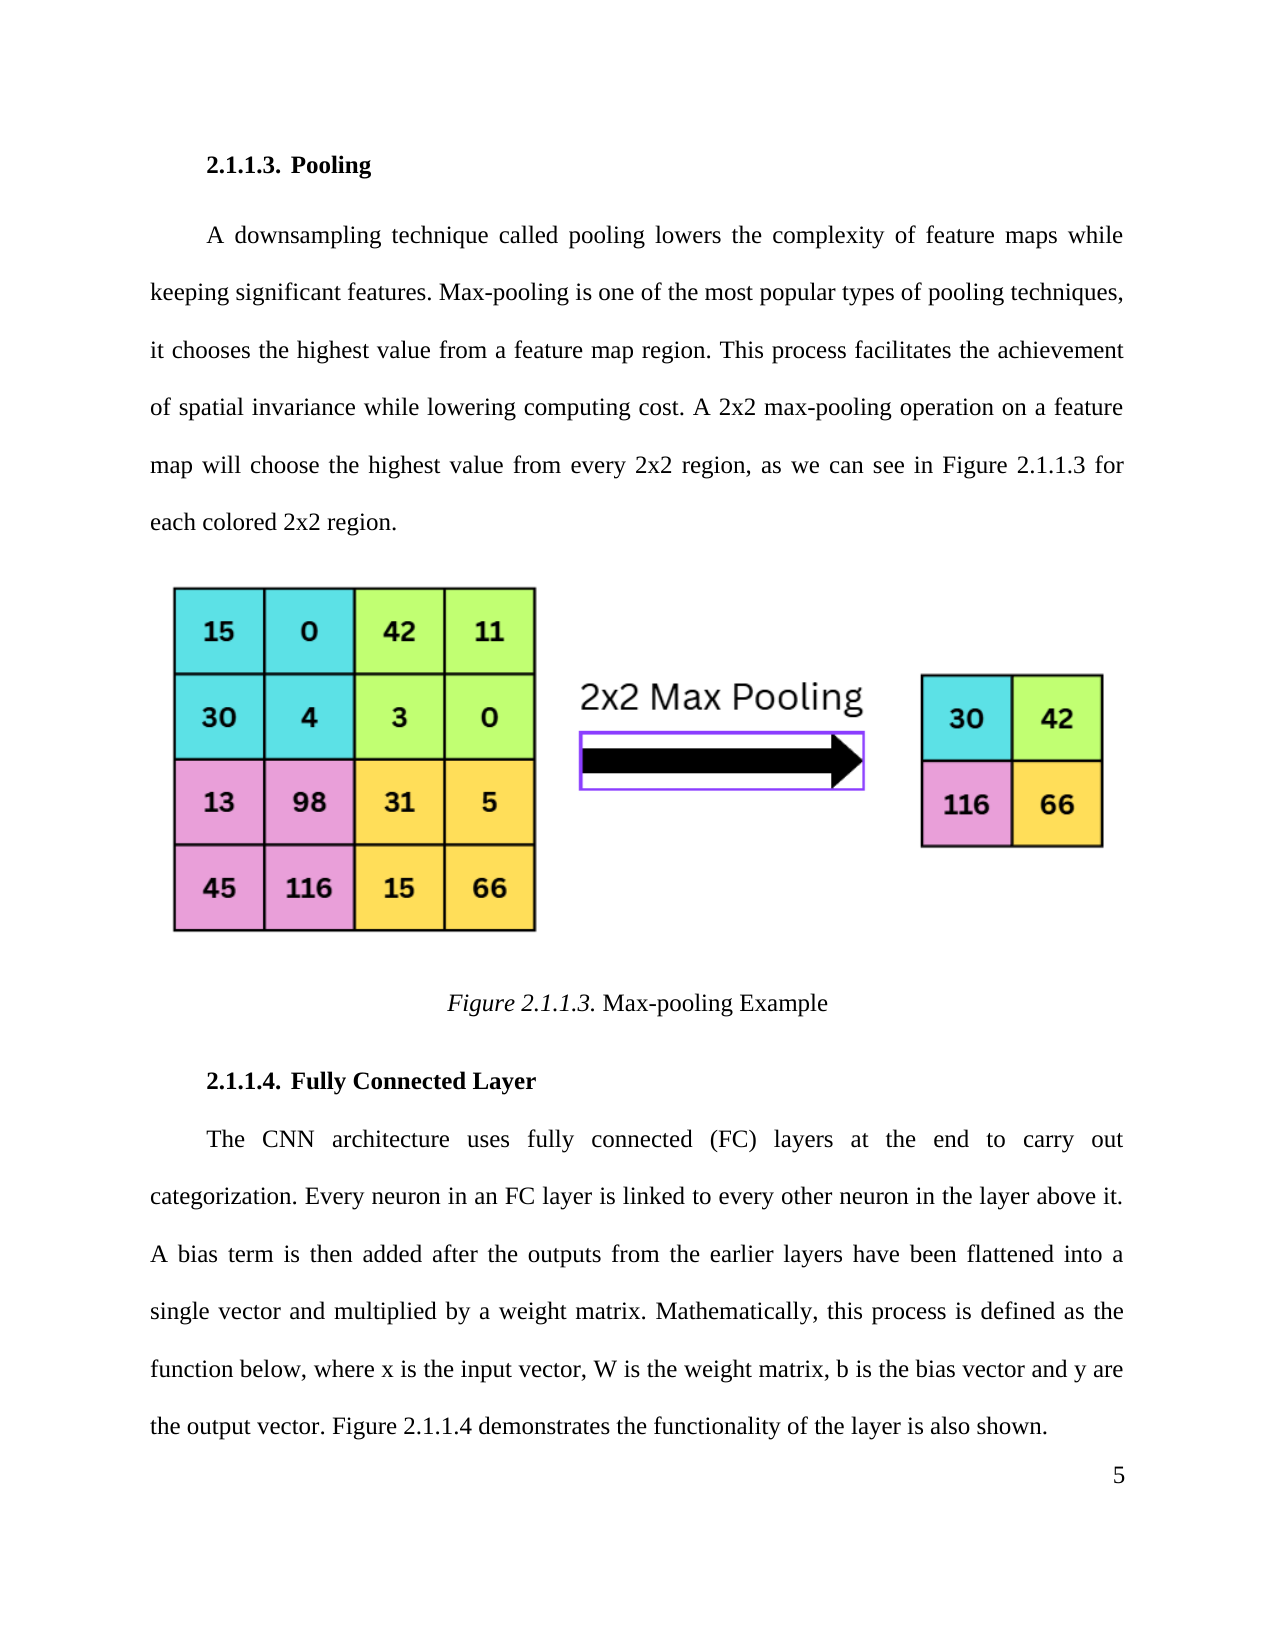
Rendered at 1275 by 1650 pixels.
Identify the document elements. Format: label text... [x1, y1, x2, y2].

list A downsampling technique called pooling lowers the complexity of feature maps while keeping significant features. Max-pooling is one of the most popular types of pooling techniques, it chooses the highest value from a feature map region. This process facilitates the achievement of spatial invariance while lowering computing cost. A 2x2 max-pooling operation on a feature map will choose the highest value from every 2x2 region, as we can see in Figure 2.1.1.3 for each colored 2x2 region. [150, 220, 1125, 536]
list The CNN architecture uses fully connected (FC) layers at the end to carry out categorization. Every neuron in an FC layer is linked to every other neuron in the layer above it. A bias term is then added after the outputs from the earlier layers have been flattened into a single vector and multiplied by a weight matrix. Mathematically, this process is defined as the function below, where x is the input vector, W is the weight matrix, b is the bias vector and y are the output vector. Figure 2.1.1.4 demonstrates the functionality of the layer is also shown. [150, 1124, 1125, 1440]
subtitle Fully Connected Layer [206, 1066, 1125, 1095]
picture [150, 565, 1125, 974]
subtitle Pooling [206, 150, 1125, 179]
text Figure 2.1.1.3. Max-pooling Example [150, 988, 1125, 1017]
